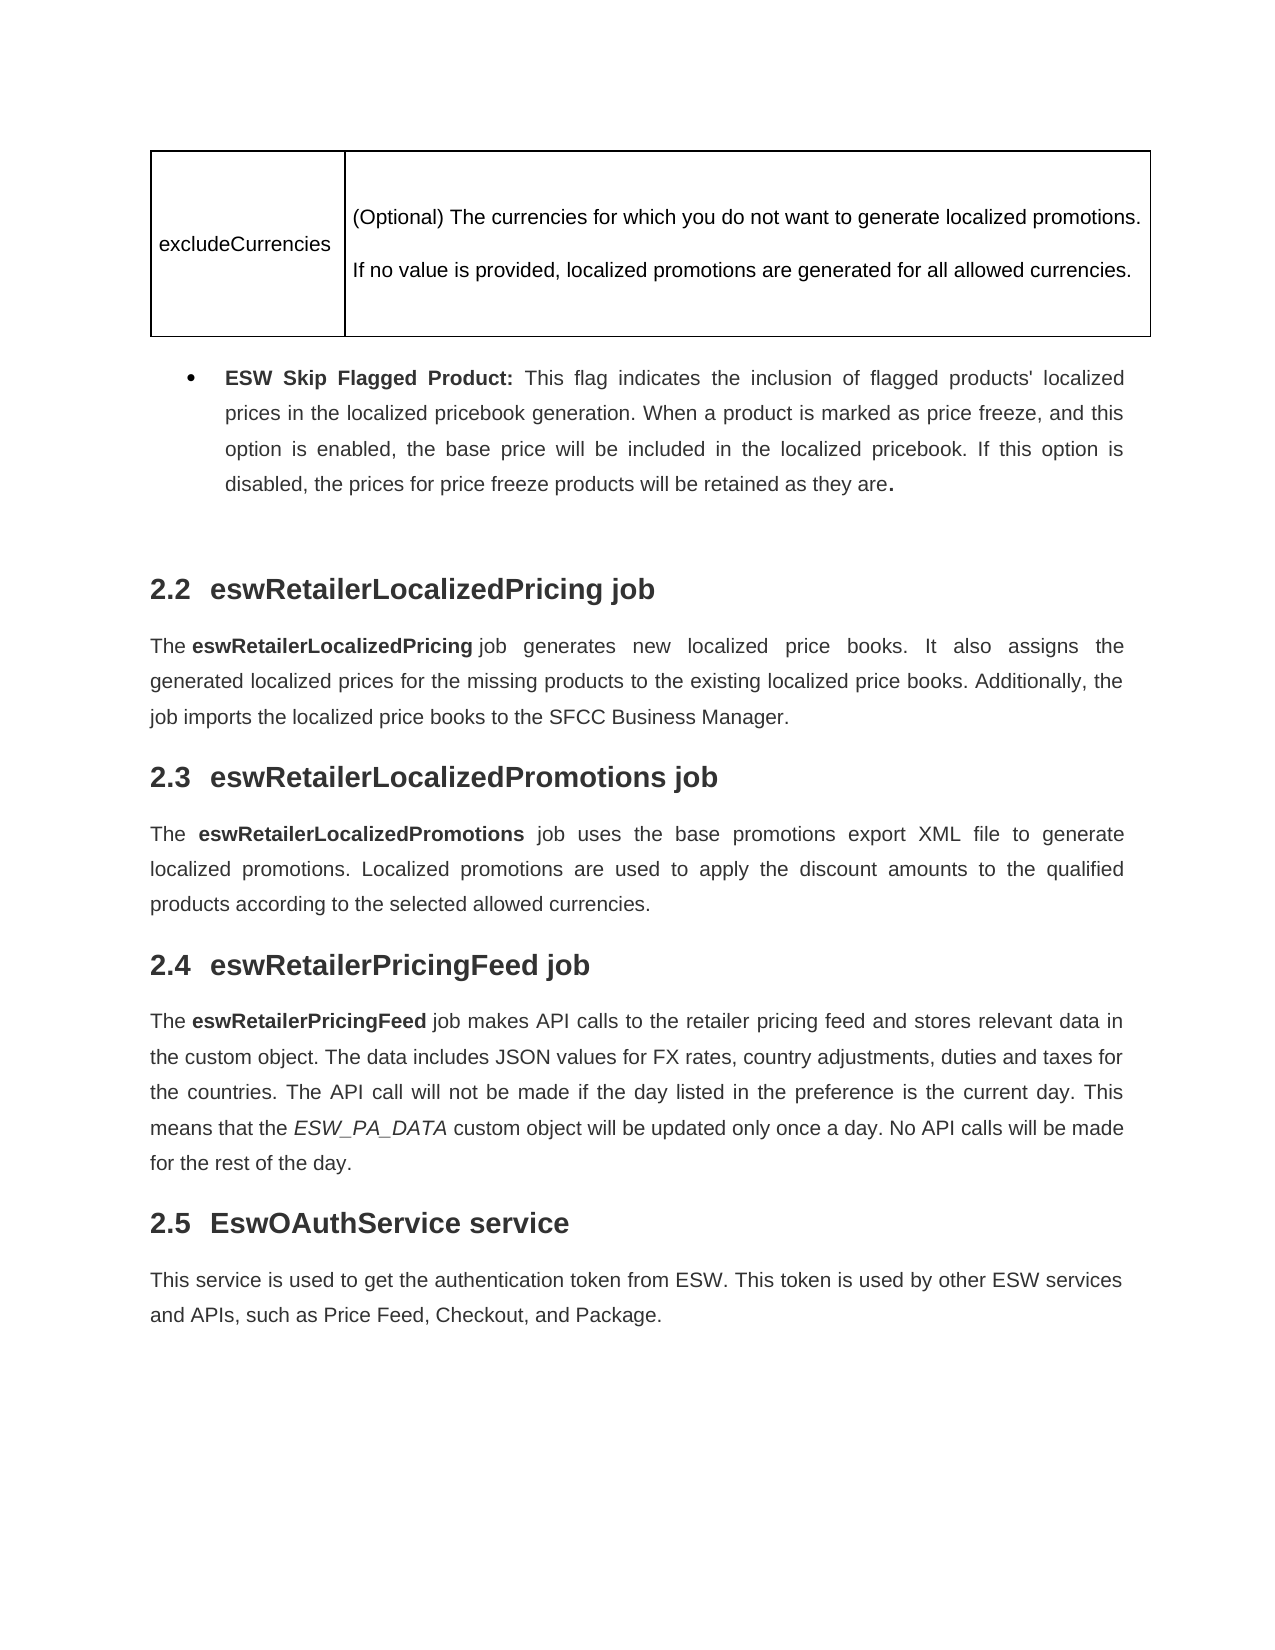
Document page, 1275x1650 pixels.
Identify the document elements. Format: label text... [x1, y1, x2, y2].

list ESW Skip Flagged Product: This flag indicates the inclusion of flagged products' localized prices in the localized pricebook generation. When a product is marked as price freeze, and this option is enabled, the base price will be included in the localized pricebook. If this option is disabled, the prices for price freeze products will be retained as they are. [187, 354, 1125, 496]
text EswOAuthService service [150, 1206, 1125, 1239]
text The eswRetailerLocalizedPromotions job uses the base promotions export XML file to generate localized promotions. Localized promotions are used to apply the discount amounts to the qualified products according to the selected allowed currencies. [150, 810, 1125, 916]
text The eswRetailerLocalizedPricing job generates new localized price books. It also assigns the generated localized prices for the missing products to the existing localized price books. Additionally, the job imports the localized price books to the SFCC Business Manager. [150, 622, 1125, 728]
text eswRetailerLocalizedPricing job [150, 572, 1125, 606]
text eswRetailerLocalizedPromotions job [150, 760, 1125, 793]
table_cell (Optional) The currencies for which you do not want to generate localized promotions. If no value is provided, localized promotions are generated for all allowed currencies. [346, 152, 1150, 336]
table_cell excludeCurrencies [152, 152, 344, 336]
text This service is used to get the authentication token from ESW. This token is used by other ESW services and APIs, such as Price Feed, Checkout, and Package. [150, 1256, 1125, 1327]
text eswRetailerPricingFeed job [150, 947, 1125, 981]
text The eswRetailerPricingFeed job makes API calls to the retailer pricing feed and stores relevant data in the custom object. The data includes JSON values for FX rates, country adjustments, duties and taxes for the countries. The API call will not be made if the day listed in the preference is the current day. This means that the ESW_PA_DATA custom object will be updated only once a day. No API calls will be made for the rest of the day. [150, 998, 1125, 1175]
